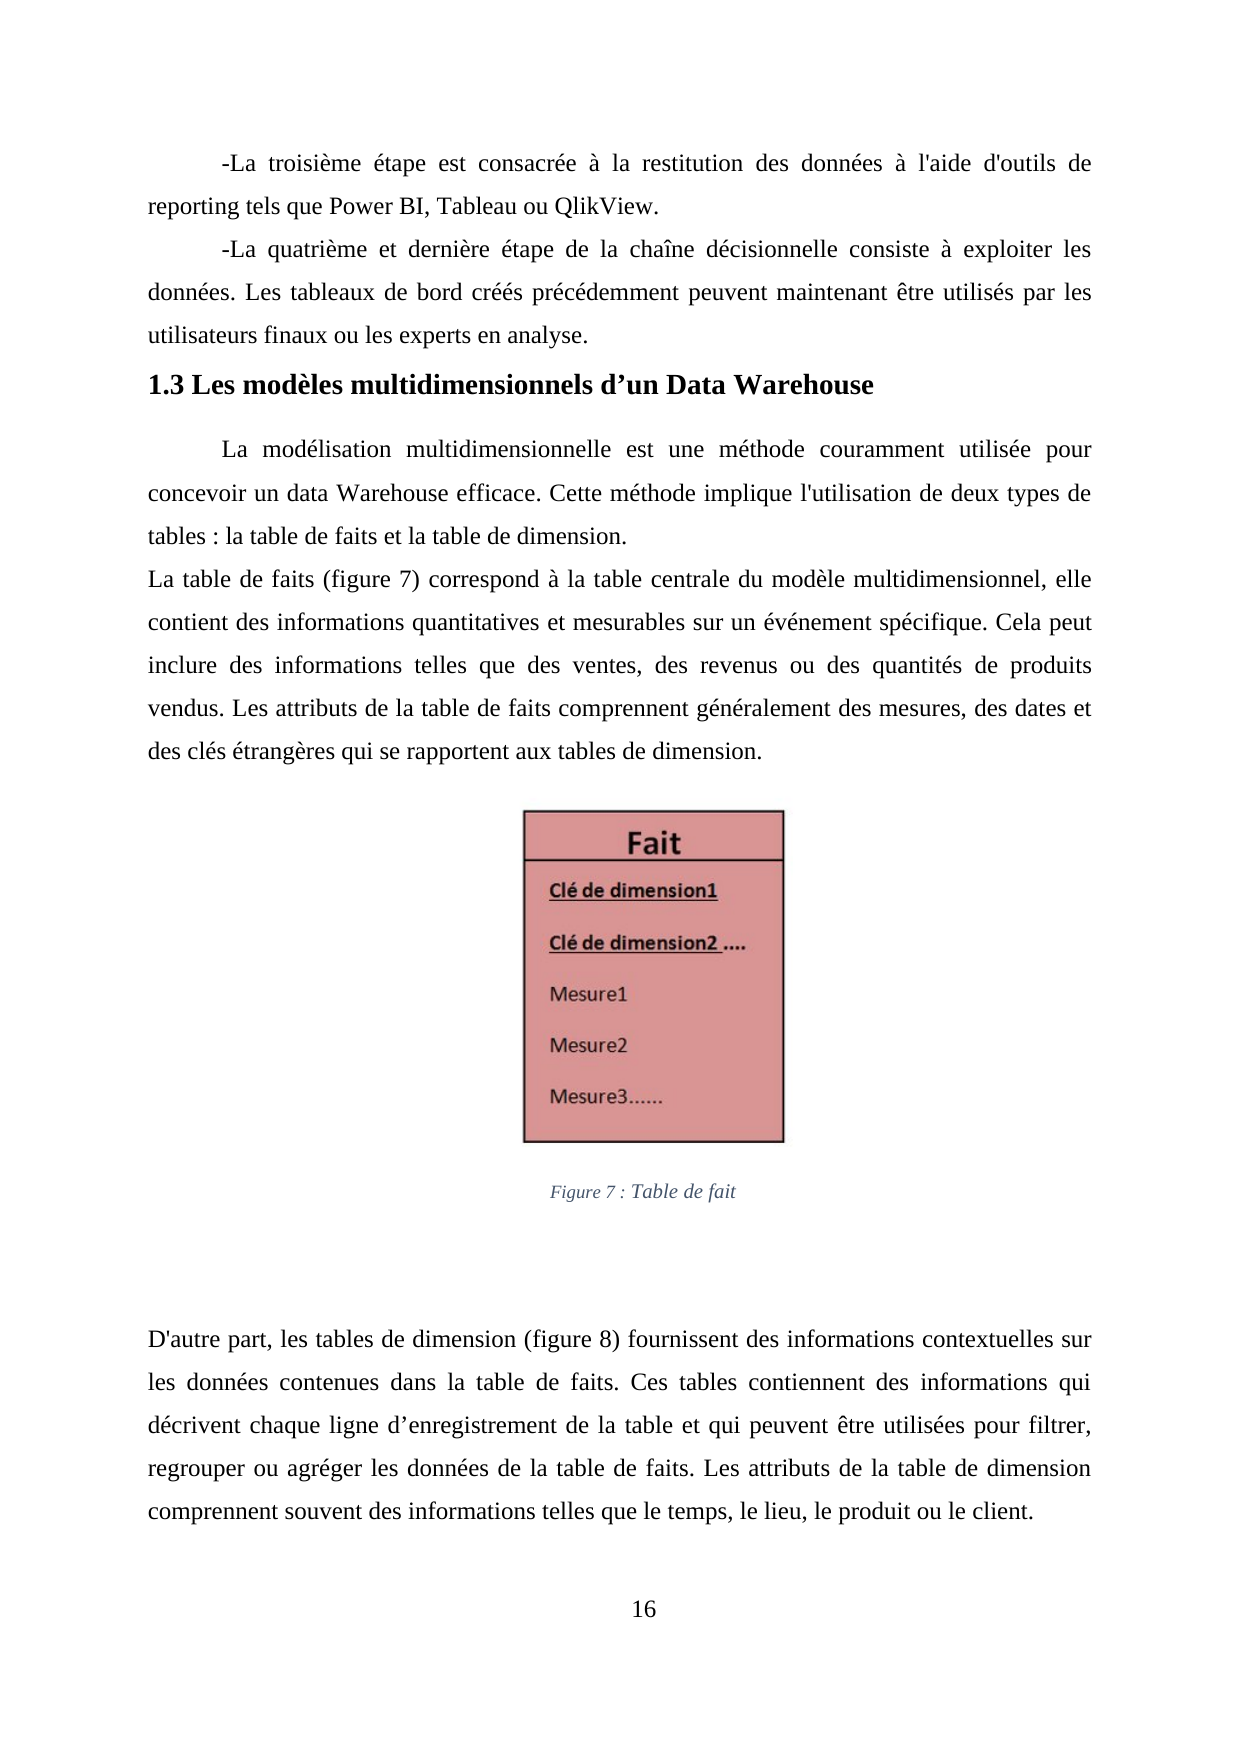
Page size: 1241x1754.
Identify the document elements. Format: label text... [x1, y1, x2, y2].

subtitle 1.3 Les modèles multidimensionnels d’un Data Warehouse [148, 367, 1093, 401]
text La table de faits (figure 7) correspond à la table centrale du modèle multidimensionnel, elle contient des informations quantitatives et mesurables sur un événement spécifique. Cela peut inclure des informations telles que des ventes, des revenus ou des quantités de produits vendus. Les attributs de la table de faits comprennent généralement des mesures, des dates et des clés étrangères qui se rapportent aux tables de dimension. [148, 564, 1093, 765]
text D'autre part, les tables de dimension (figure 8) fournissent des informations contextuelles sur les données contenues dans la table de faits. Ces tables contiennent des informations qui décrivent chaque ligne d’enregistrement de la table et qui peuvent être utilisées pour filtrer, regrouper ou agréger les données de la table de faits. Les attributs de la table de dimension comprennent souvent des informations telles que le temps, le lieu, le produit ou le client. [148, 1324, 1093, 1525]
picture [463, 779, 850, 1166]
text -La troisième étape est consacrée à la restitution des données à l'aide d'outils de reporting tels que Power BI, Tableau ou QlikView. [148, 148, 1093, 219]
text -La quatrième et dernière étape de la chaîne décisionnelle consiste à exploiter les données. Les tableaux de bord créés précédemment peuvent maintenant être utilisés par les utilisateurs finaux ou les experts en analyse. [148, 234, 1093, 349]
text La modélisation multidimensionnelle est une méthode couramment utilisée pour concevoir un data Warehouse efficace. Cette méthode implique l'utilisation de deux types de tables : la table de faits et la table de dimension. [148, 434, 1093, 549]
